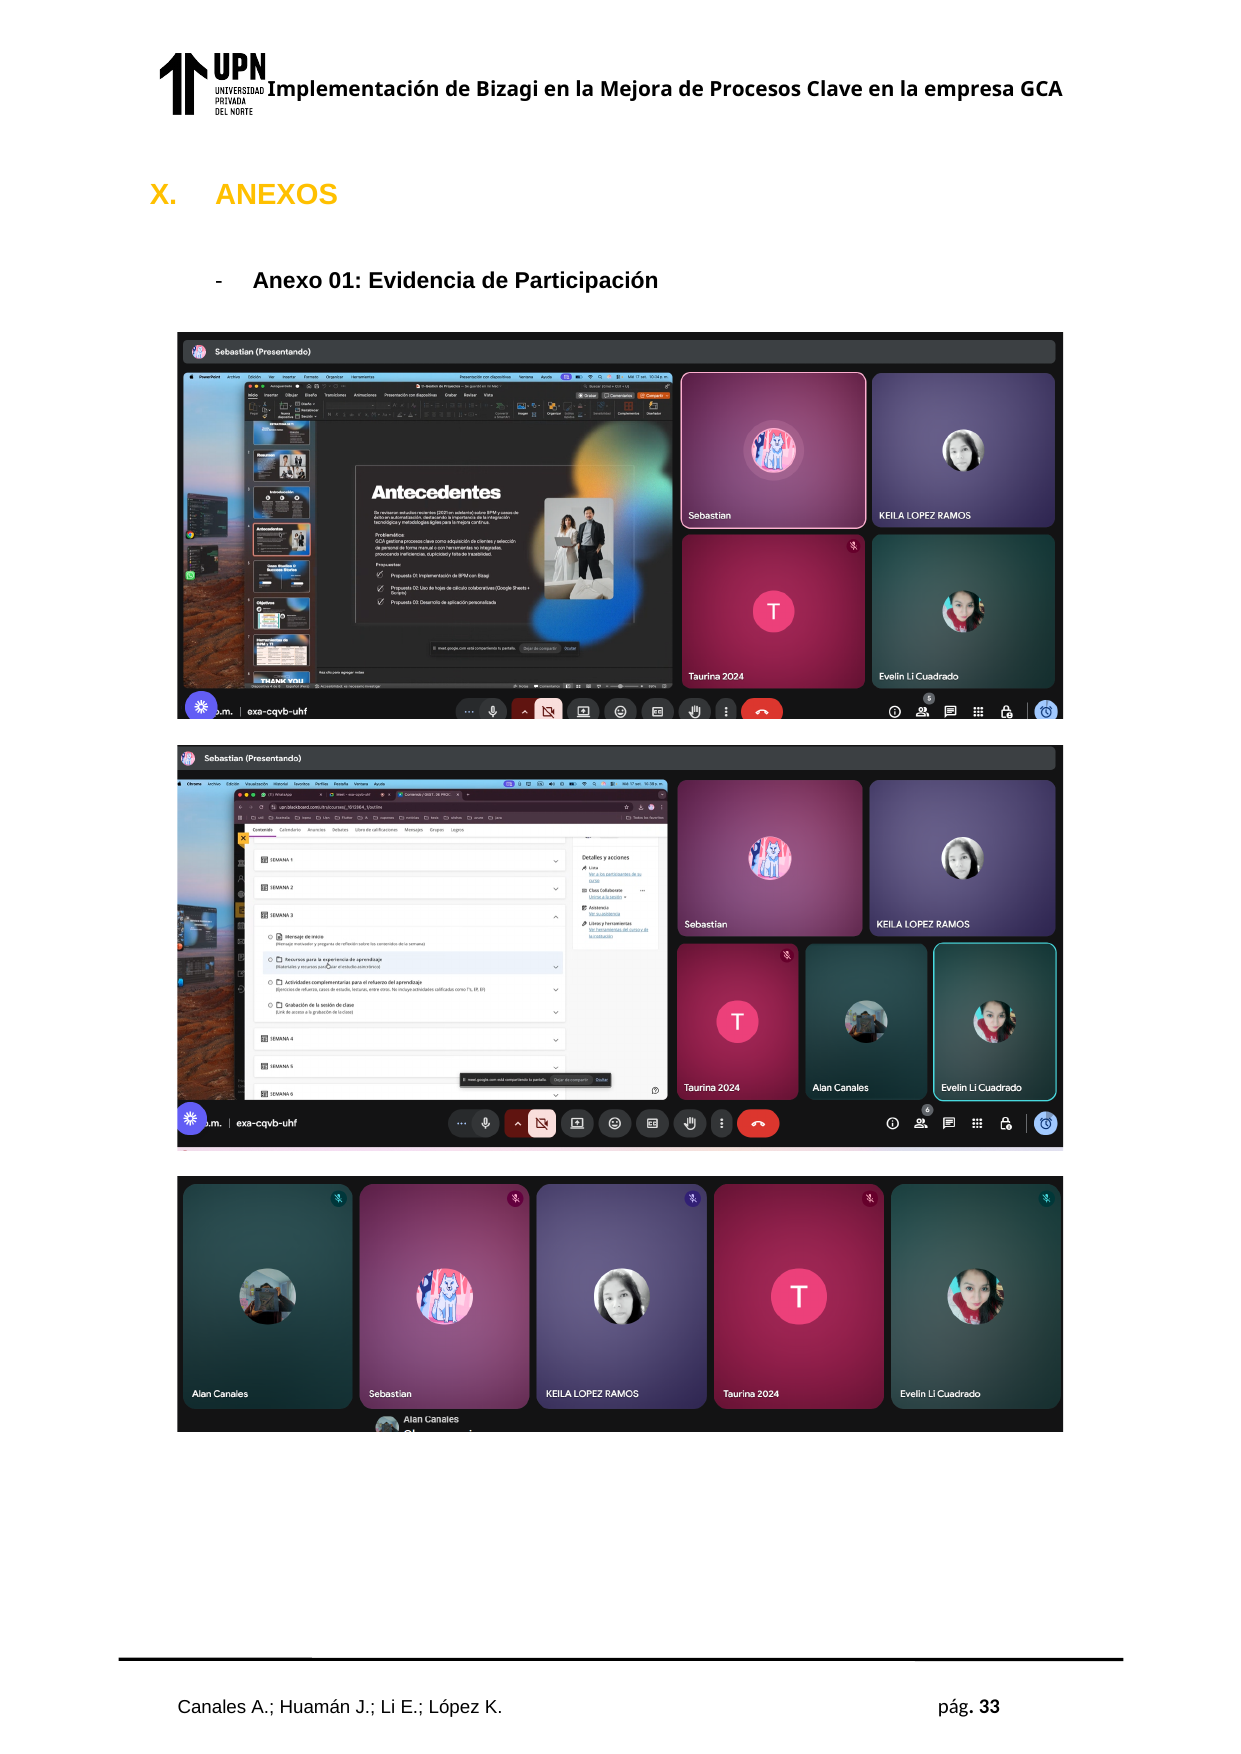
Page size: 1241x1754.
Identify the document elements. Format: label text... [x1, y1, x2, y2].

list Anexo 01: Evidencia de Participación [215, 267, 1063, 293]
picture [177, 1176, 1064, 1432]
picture [177, 332, 1064, 719]
subtitle ANEXOS [177, 177, 1063, 211]
picture [159, 53, 265, 115]
picture [177, 745, 1064, 1151]
